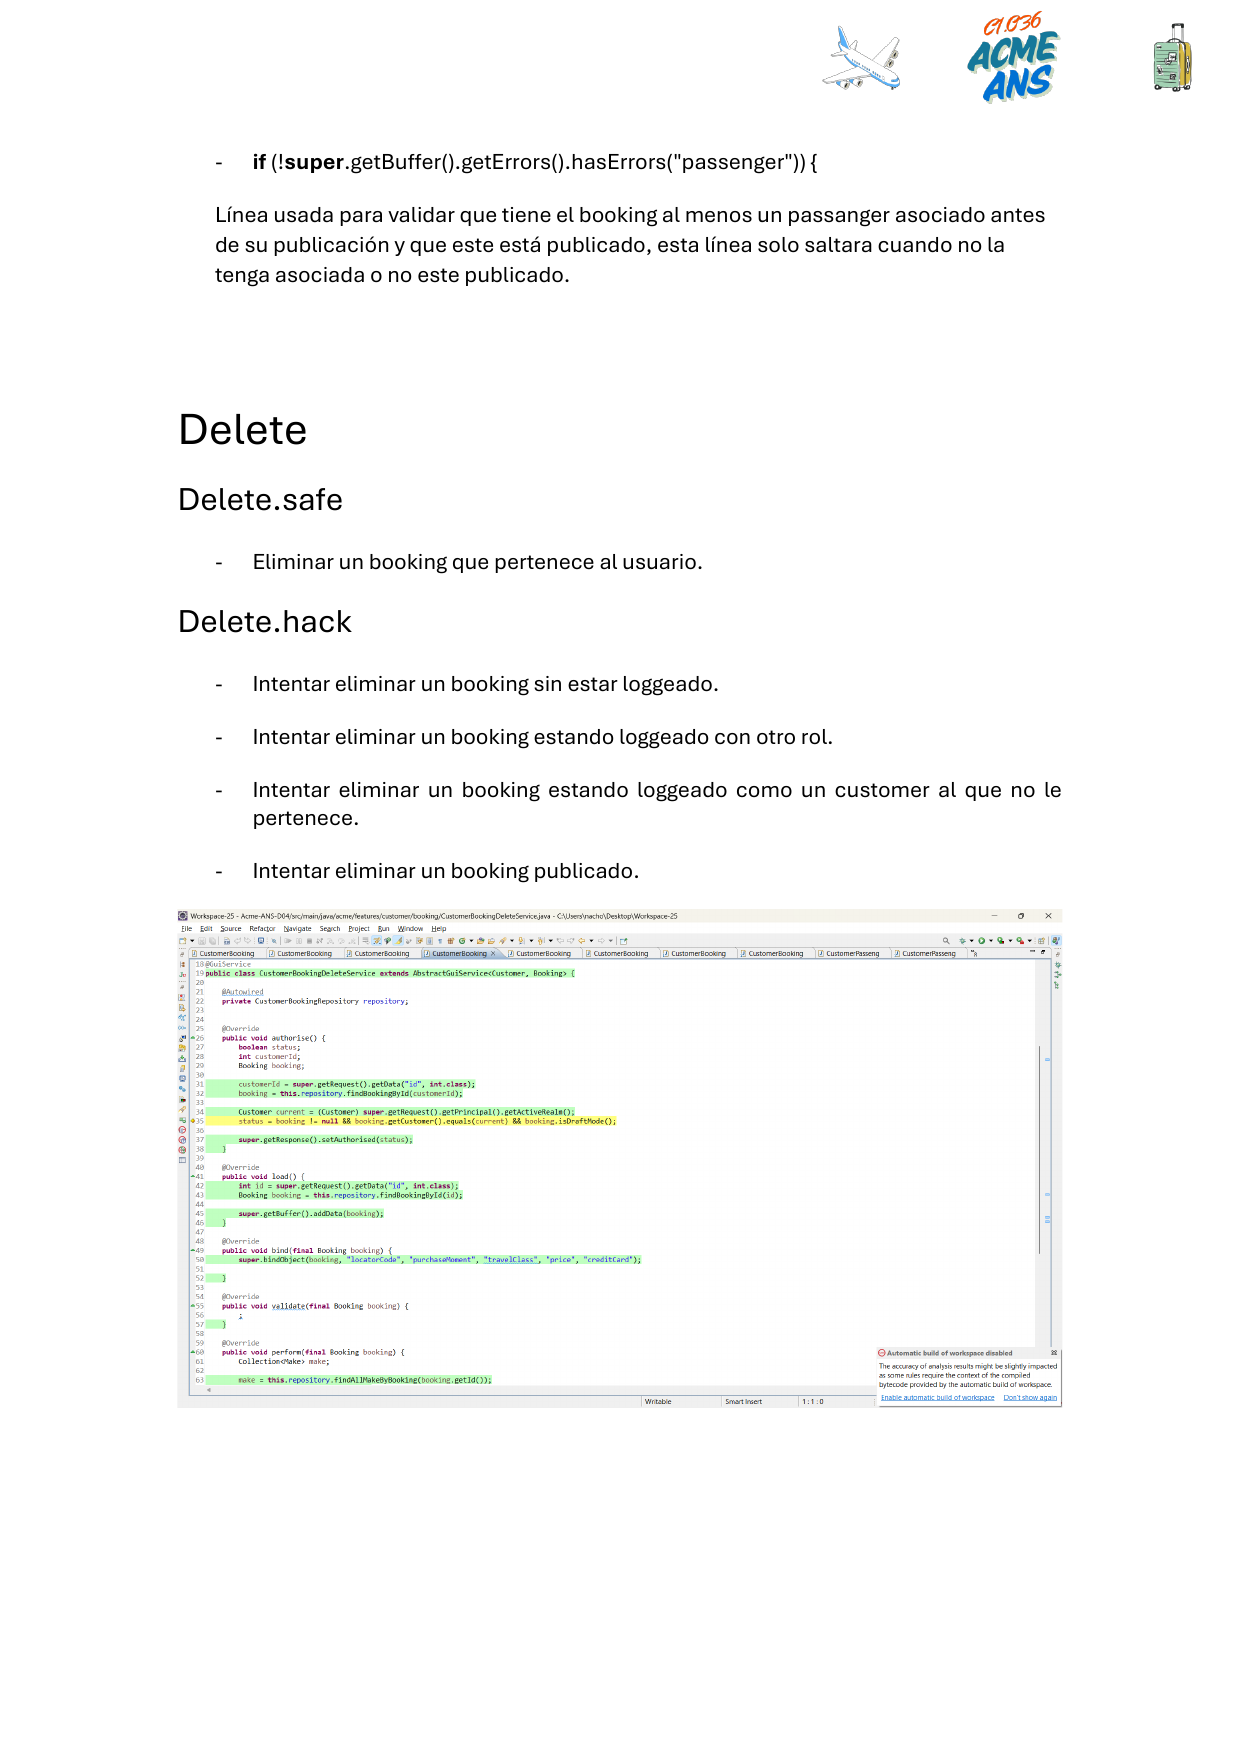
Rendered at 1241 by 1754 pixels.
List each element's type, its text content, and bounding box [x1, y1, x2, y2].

text Delete [177, 402, 1063, 458]
text Delete.safe [177, 479, 1063, 519]
picture [177, 909, 1063, 1408]
picture [798, 7, 1237, 108]
text Delete.hack [177, 601, 1063, 641]
list Intentar eliminar un booking estando loggeado con otro rol. [215, 723, 1063, 751]
list Intentar eliminar un booking publicado. [215, 857, 1063, 885]
text Línea usada para validar que tiene el booking al menos un passanger asociado antes de su publicación y que este está publicado, esta línea solo saltara cuando no la tenga asociada o no este publicado. [215, 201, 1063, 289]
list Intentar eliminar un booking estando loggeado como un customer al que no le pertenece. [215, 776, 1063, 832]
list if (!super.getBuffer().getErrors().hasErrors("passenger")) { [215, 148, 1063, 176]
list Eliminar un booking que pertenece al usuario. [215, 548, 1063, 576]
list Intentar eliminar un booking sin estar loggeado. [215, 669, 1063, 698]
